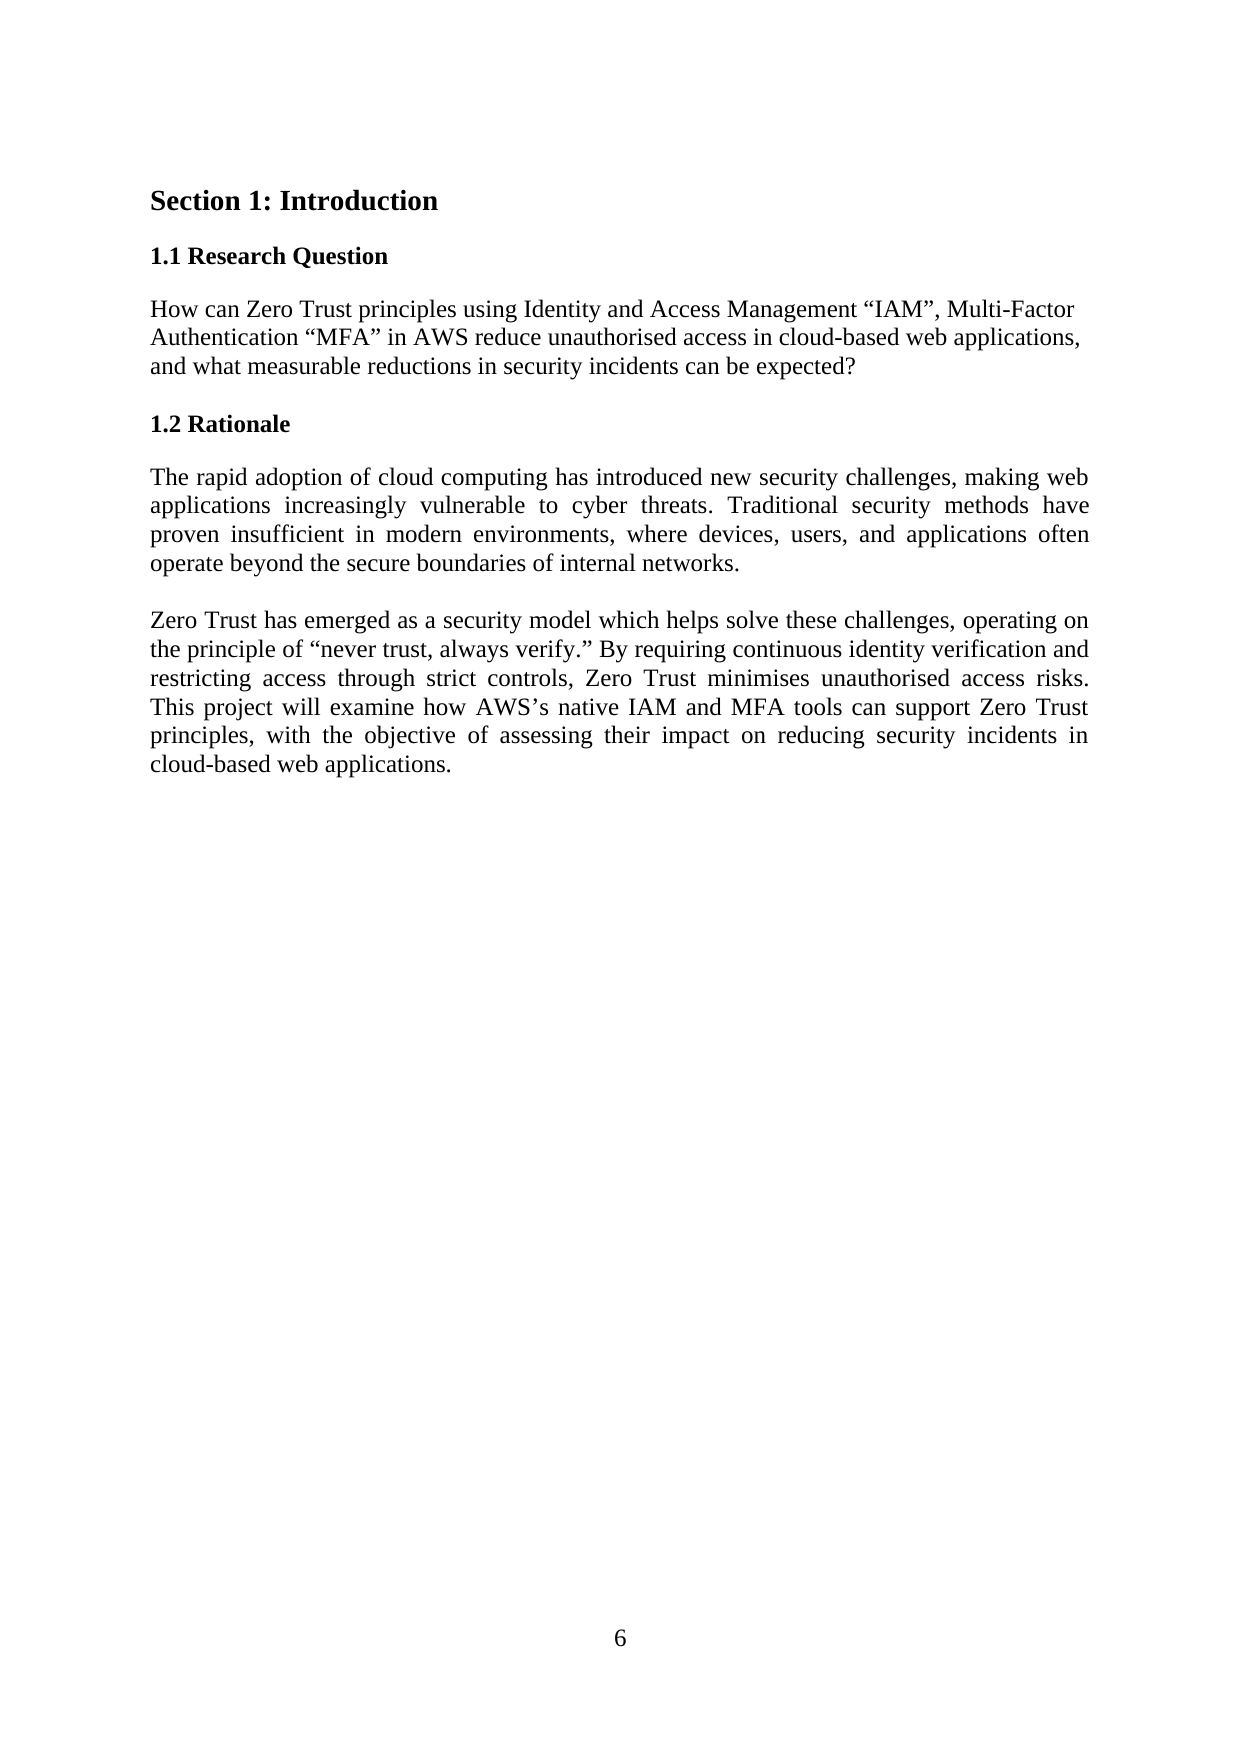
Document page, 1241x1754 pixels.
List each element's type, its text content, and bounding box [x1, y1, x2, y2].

text How can Zero Trust principles using Identity and Access Management “IAM”, Multi-Factor Authentication “MFA” in AWS reduce unauthorised access in cloud-based web applications, and what measurable reductions in security incidents can be expected? [150, 294, 1090, 380]
text The rapid adoption of cloud computing has introduced new security challenges, making web applications increasingly vulnerable to cyber threats. Traditional security methods have proven insufficient in modern environments, where devices, users, and applications often operate beyond the secure boundaries of internal networks. [150, 462, 1090, 577]
subtitle 1.2 Rationale [150, 409, 1090, 437]
subtitle Section 1: Introduction [150, 183, 1090, 217]
subtitle 1.1 Research Question [150, 241, 1090, 270]
text Zero Trust has emerged as a security model which helps solve these challenges, operating on the principle of “never trust, always verify.” By requiring continuous identity verification and restricting access through strict controls, Zero Trust minimises unauthorised access risks. This project will examine how AWS’s native IAM and MFA tools can support Zero Trust principles, with the objective of assessing their impact on reducing security incidents in cloud-based web applications. [150, 605, 1090, 778]
